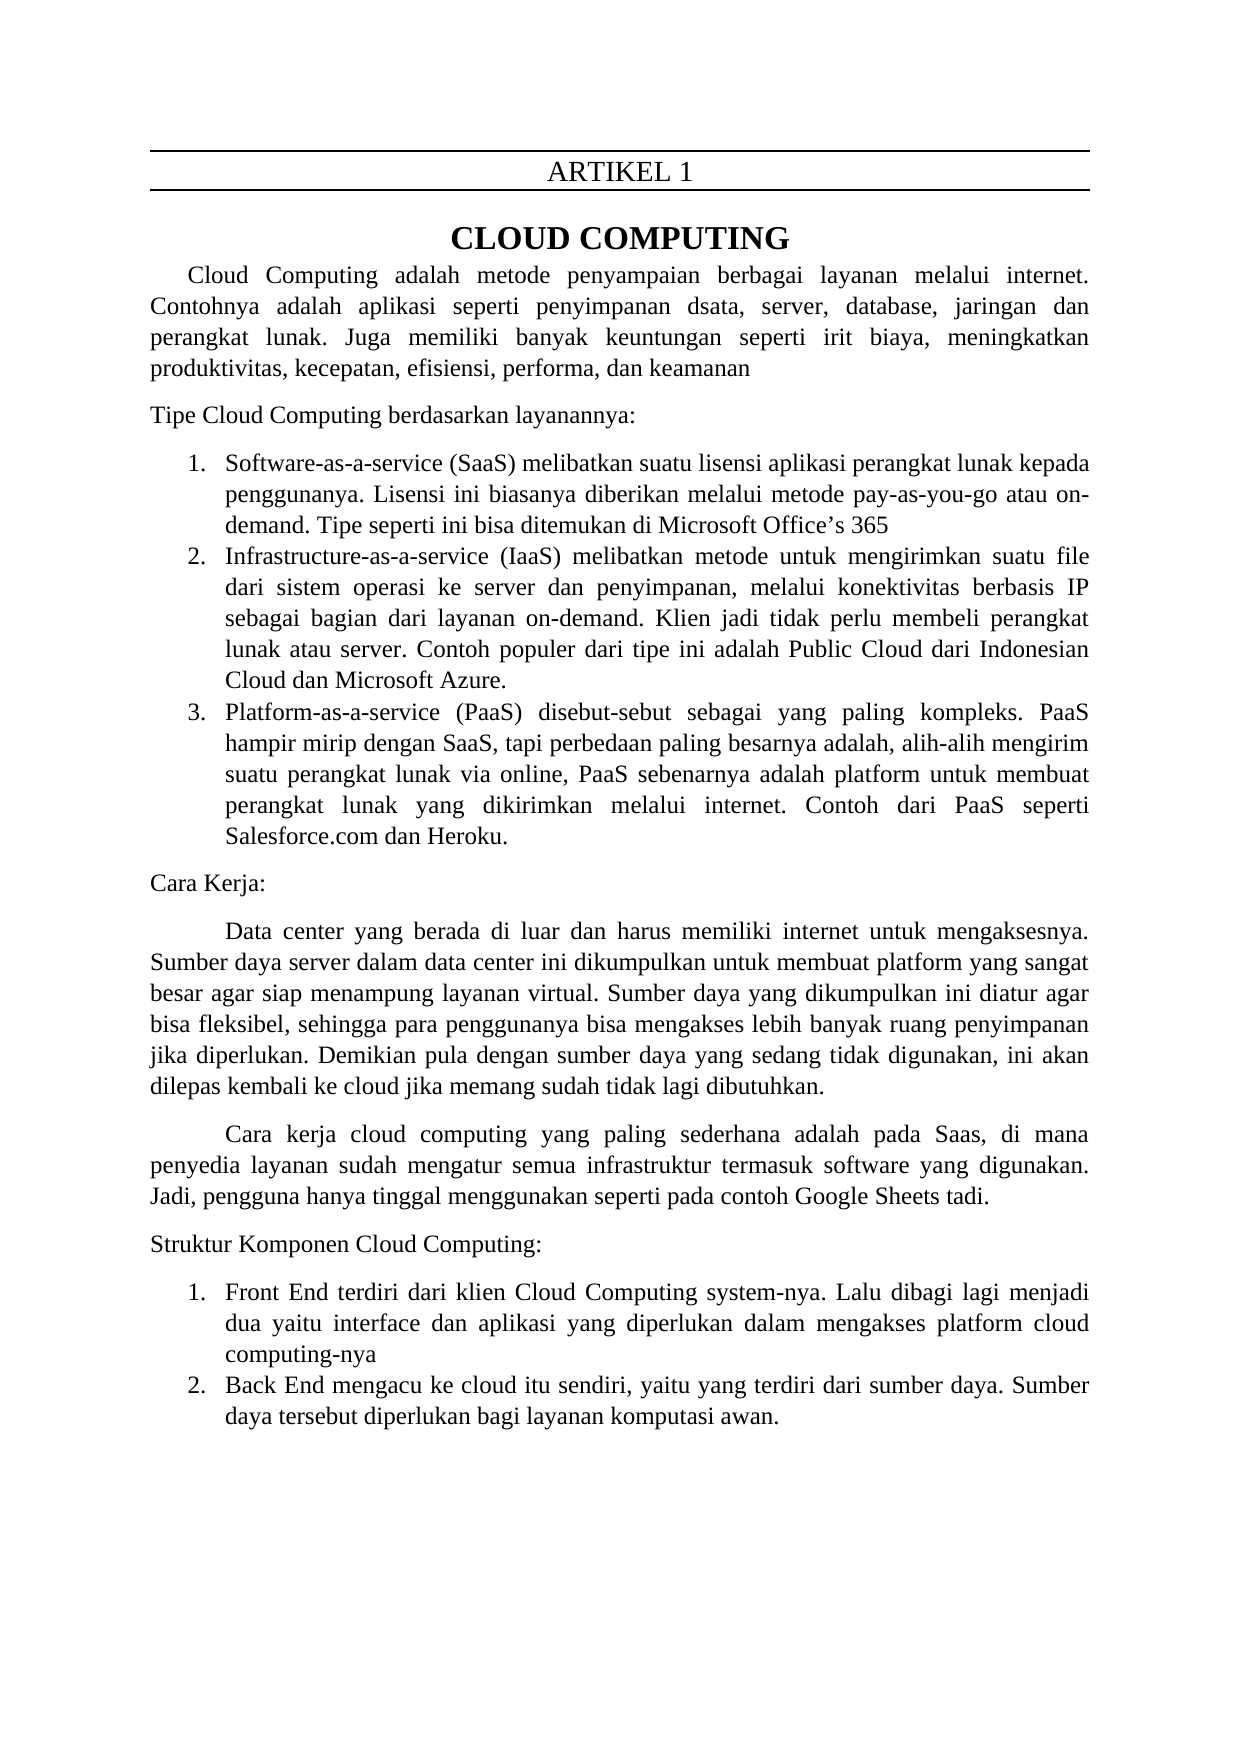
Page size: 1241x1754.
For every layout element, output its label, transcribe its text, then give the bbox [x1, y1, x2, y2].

text Cara kerja cloud computing yang paling sederhana adalah pada Saas, di mana penyedia layanan sudah mengatur semua infrastruktur termasuk software yang digunakan. Jadi, pengguna hanya tinggal menggunakan seperti pada contoh Google Sheets tadi. [150, 1119, 1090, 1210]
list Front End terdiri dari klien Cloud Computing system-nya. Lalu dibagi lagi menjadi dua yaitu interface dan aplikasi yang diperlukan dalam mengakses platform cloud computing-nya [187, 1277, 1090, 1367]
text Data center yang berada di luar dan harus memiliki internet untuk mengaksesnya. Sumber daya server dalam data center ini dikumpulkan untuk membuat platform yang sangat besar agar siap menampung layanan virtual. Sumber daya yang dikumpulkan ini diatur agar bisa fleksibel, sehingga para penggunanya bisa mengakses lebih banyak ruang penyimpanan jika diperlukan. Demikian pula dengan sumber daya yang sedang tidak digunakan, ini akan dilepas kembali ke cloud jika memang sudah tidak lagi dibutuhkan. [150, 916, 1090, 1100]
subtitle CLOUD COMPUTING [150, 218, 1090, 257]
text Cara Kerja: [150, 868, 1090, 897]
list Back End mengacu ke cloud itu sendiri, yaitu yang terdiri dari sumber daya. Sumber daya tersebut diperlukan bagi layanan komputasi awan. [187, 1370, 1090, 1429]
list Infrastructure-as-a-service (IaaS) melibatkan metode untuk mengirimkan suatu file dari sistem operasi ke server dan penyimpanan, melalui konektivitas berbasis IP sebagai bagian dari layanan on-demand. Klien jadi tidak perlu membeli perangkat lunak atau server. Contoh populer dari tipe ini adalah Public Cloud dari Indonesian Cloud dan Microsoft Azure. [187, 541, 1090, 694]
text Struktur Komponen Cloud Computing: [150, 1229, 1090, 1258]
list Platform-as-a-service (PaaS) disebut-sebut sebagai yang paling kompleks. PaaS hampir mirip dengan SaaS, tapi perbedaan paling besarnya adalah, alih-alih mengirim suatu perangkat lunak via online, PaaS sebenarnya adalah platform untuk membuat perangkat lunak yang dikirimkan melalui internet. Contoh dari PaaS seperti Salesforce.com dan Heroku. [187, 697, 1090, 849]
text Tipe Cloud Computing berdasarkan layanannya: [150, 401, 1090, 429]
list Software-as-a-service (SaaS) melibatkan suatu lisensi aplikasi perangkat lunak kepada penggunanya. Lisensi ini biasanya diberikan melalui metode pay-as-you-go atau on-demand. Tipe seperti ini bisa ditemukan di Microsoft Office’s 365 [187, 448, 1090, 539]
text ARTIKEL 1 [150, 152, 1090, 189]
text Cloud Computing adalah metode penyampaian berbagai layanan melalui internet. Contohnya adalah aplikasi seperti penyimpanan dsata, server, database, jaringan dan perangkat lunak. Juga memiliki banyak keuntungan seperti irit biaya, meningkatkan produktivitas, kecepatan, efisiensi, performa, dan keamanan [150, 260, 1090, 382]
